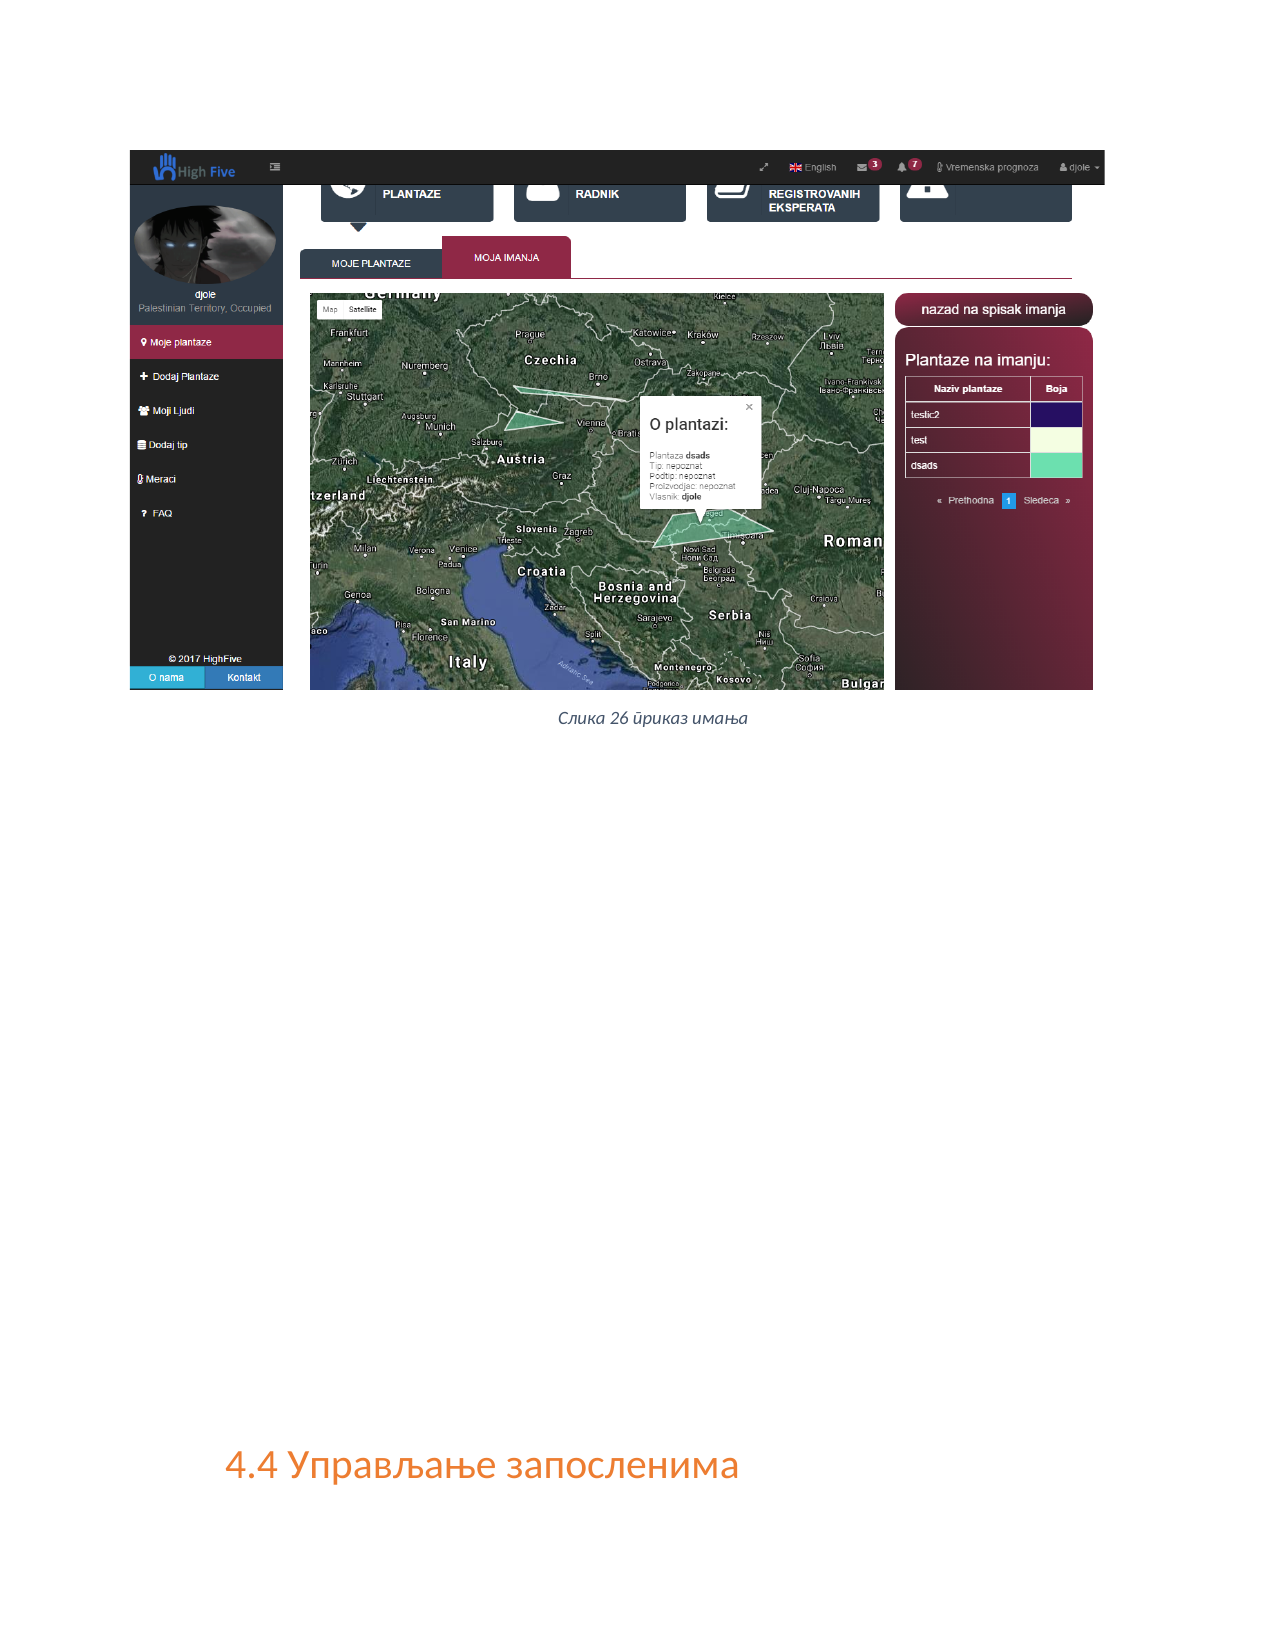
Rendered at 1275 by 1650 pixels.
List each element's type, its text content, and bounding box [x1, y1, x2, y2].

picture [129, 150, 1105, 690]
text 4.4 Управљање запосленима [150, 1438, 1125, 1489]
